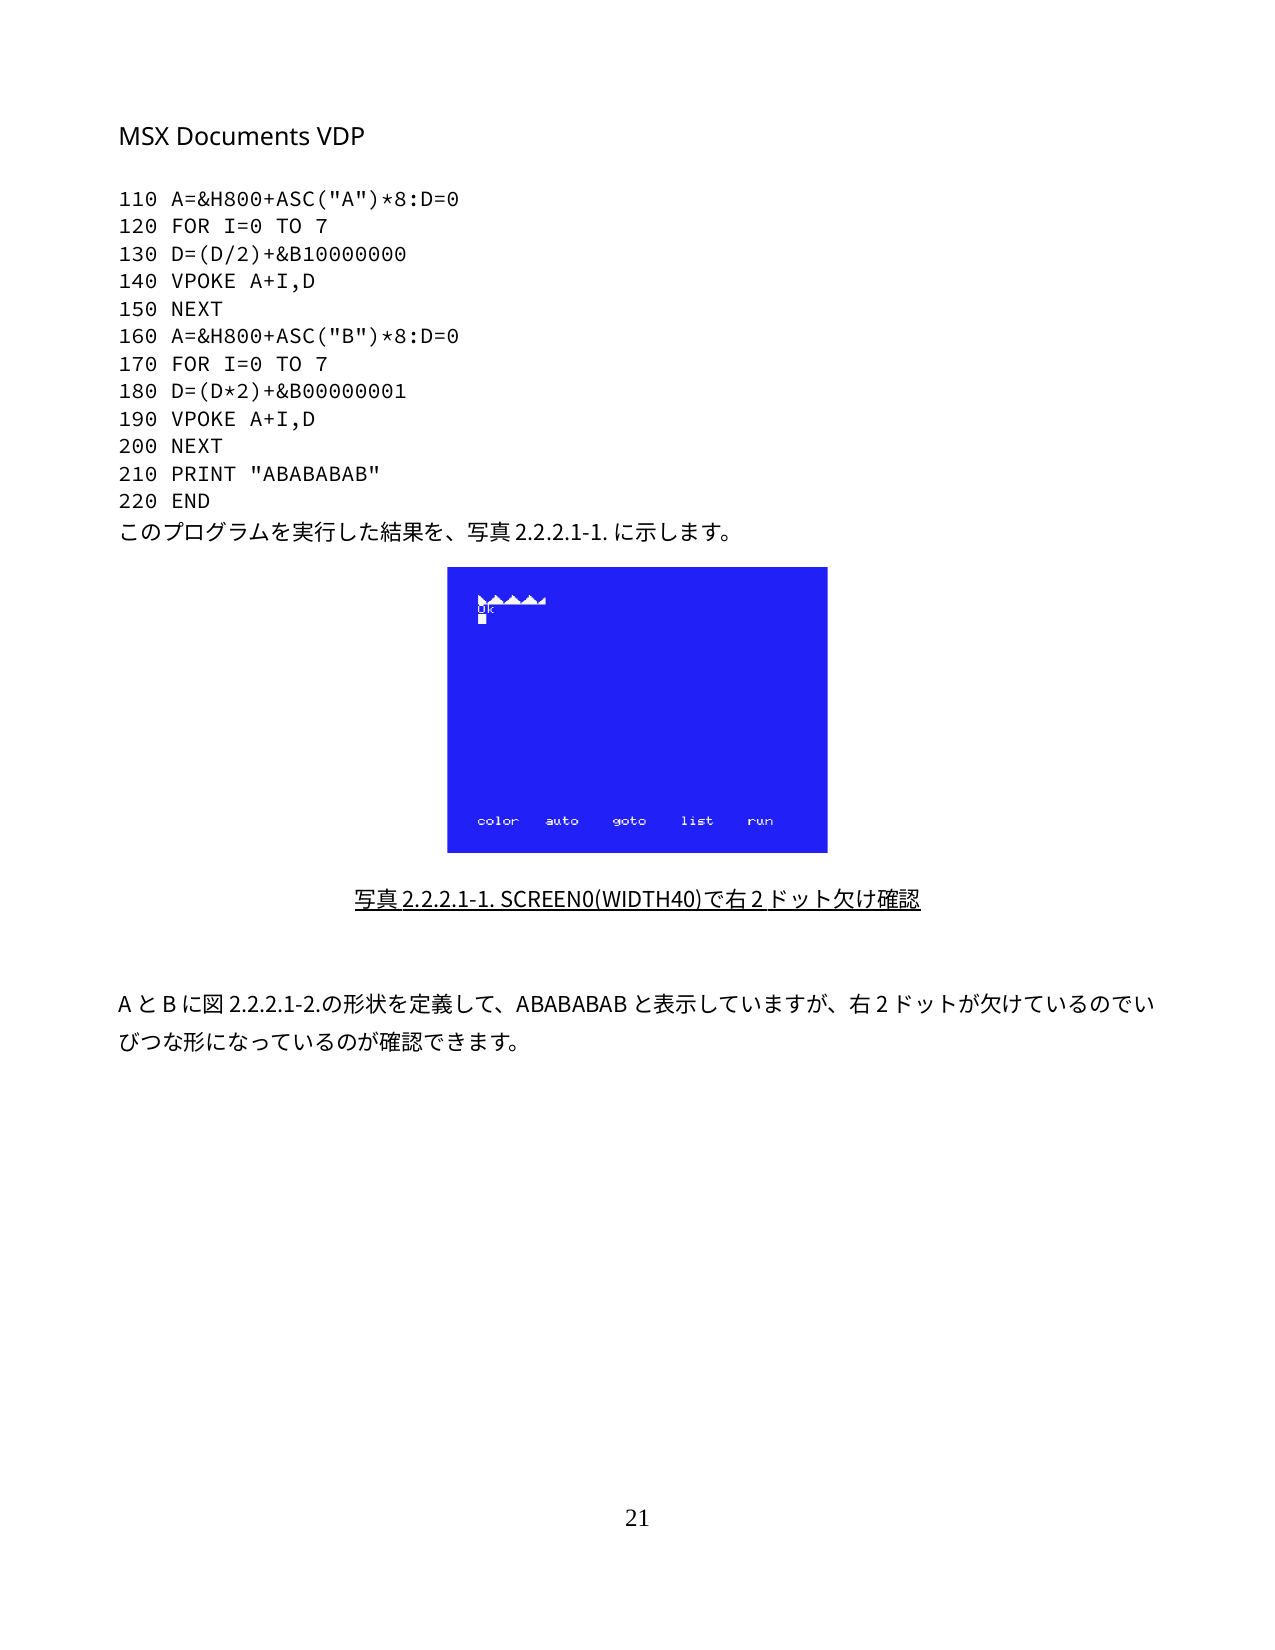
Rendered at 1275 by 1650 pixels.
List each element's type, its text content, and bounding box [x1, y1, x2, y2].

text 写真2.2.2.1-1. SCREEN0(WIDTH40)で右2ドット欠け確認 [118, 882, 1157, 914]
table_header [118, 185, 1157, 515]
text このプログラムを実行した結果を、写真2.2.2.1-1. に示します。 [118, 515, 1157, 546]
text AとBに図2.2.2.1-2.の形状を定義して、ABABABABと表示していますが、右2ドットが欠けているのでいびつな形になっているのが確認できます。 [118, 987, 1157, 1057]
